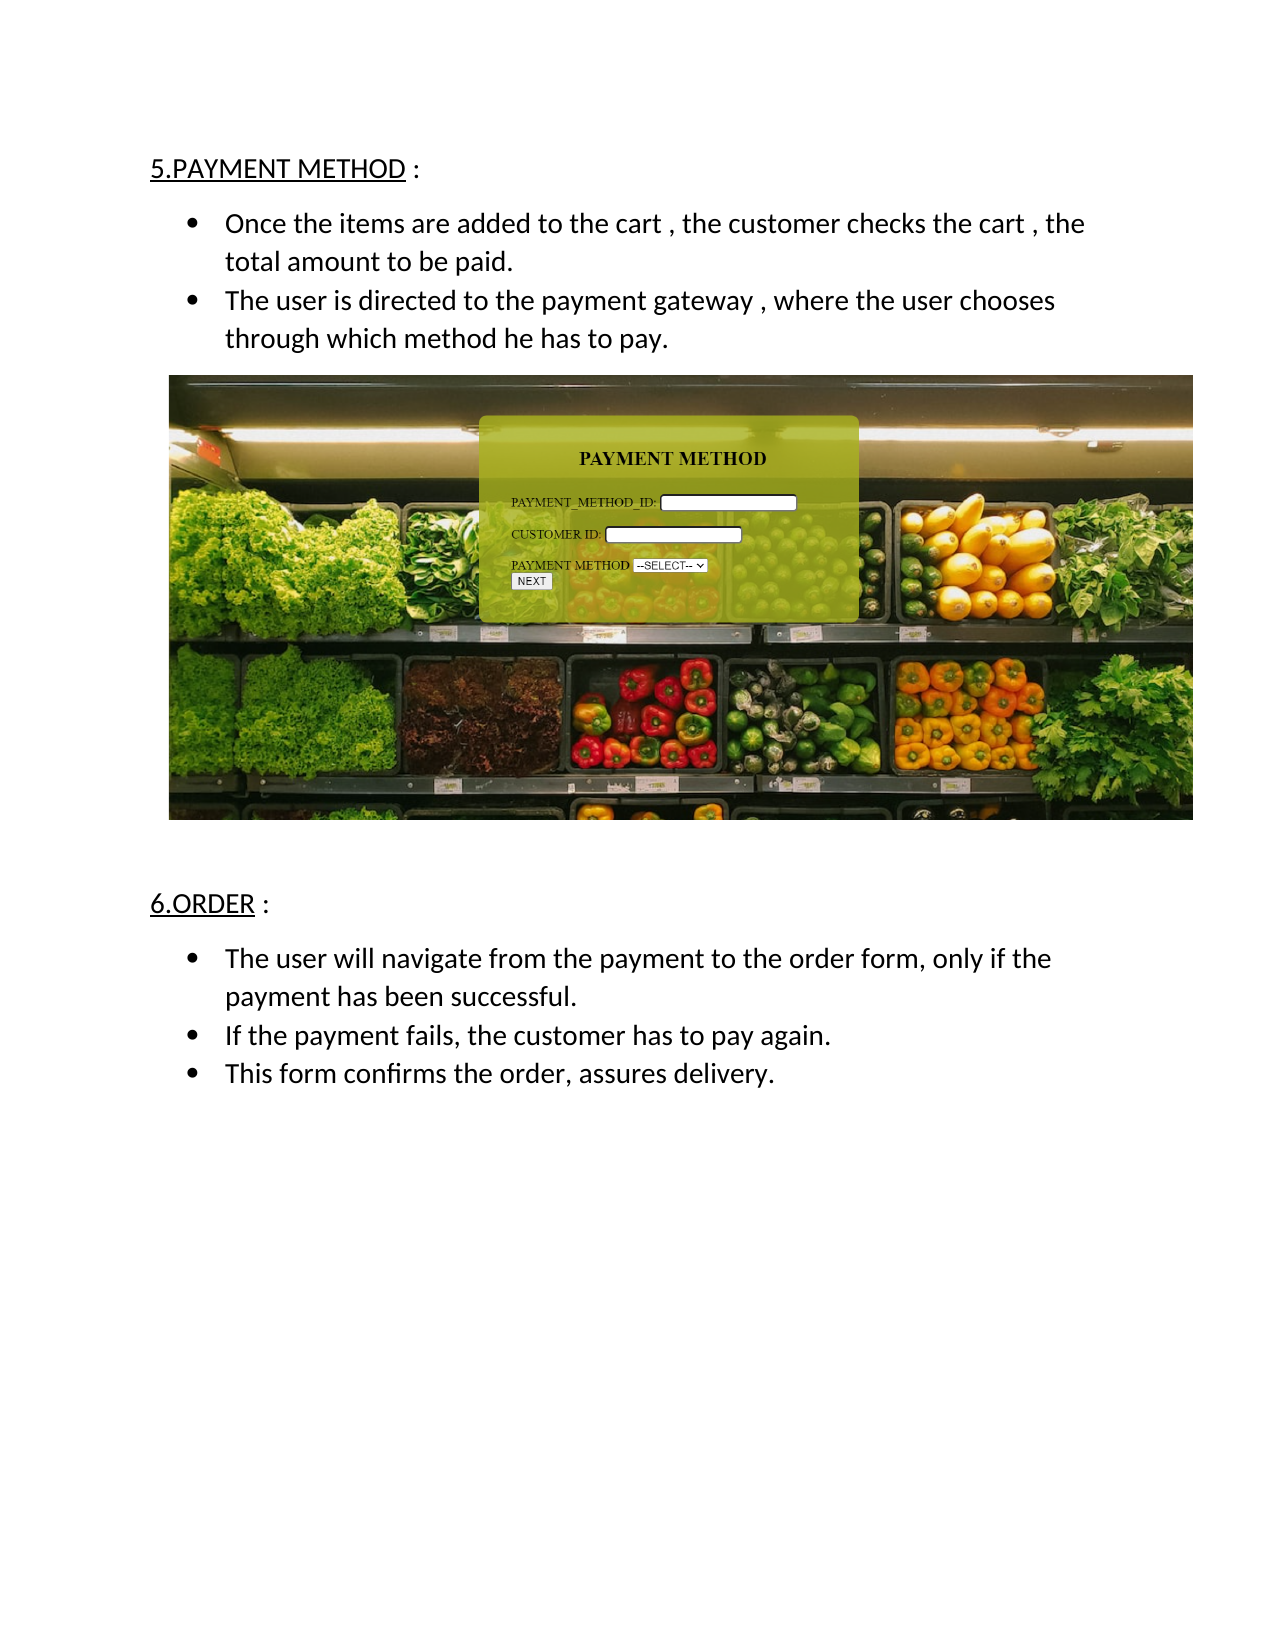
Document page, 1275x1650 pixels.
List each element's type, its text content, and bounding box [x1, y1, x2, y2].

text 6.ORDER : [150, 885, 1125, 921]
list Once the items are added to the cart , the customer checks the cart , the total amount to be paid. [187, 205, 1125, 279]
text 5.PAYMENT METHOD : [150, 150, 1125, 186]
list This form confirms the order, assures delivery. [187, 1055, 1125, 1091]
list The user is directed to the payment gateway , where the user chooses through which method he has to pay. [187, 282, 1125, 356]
list The user will navigate from the payment to the order form, only if the payment has been successful. [187, 940, 1125, 1014]
list If the payment fails, the customer has to pay again. [187, 1017, 1125, 1053]
